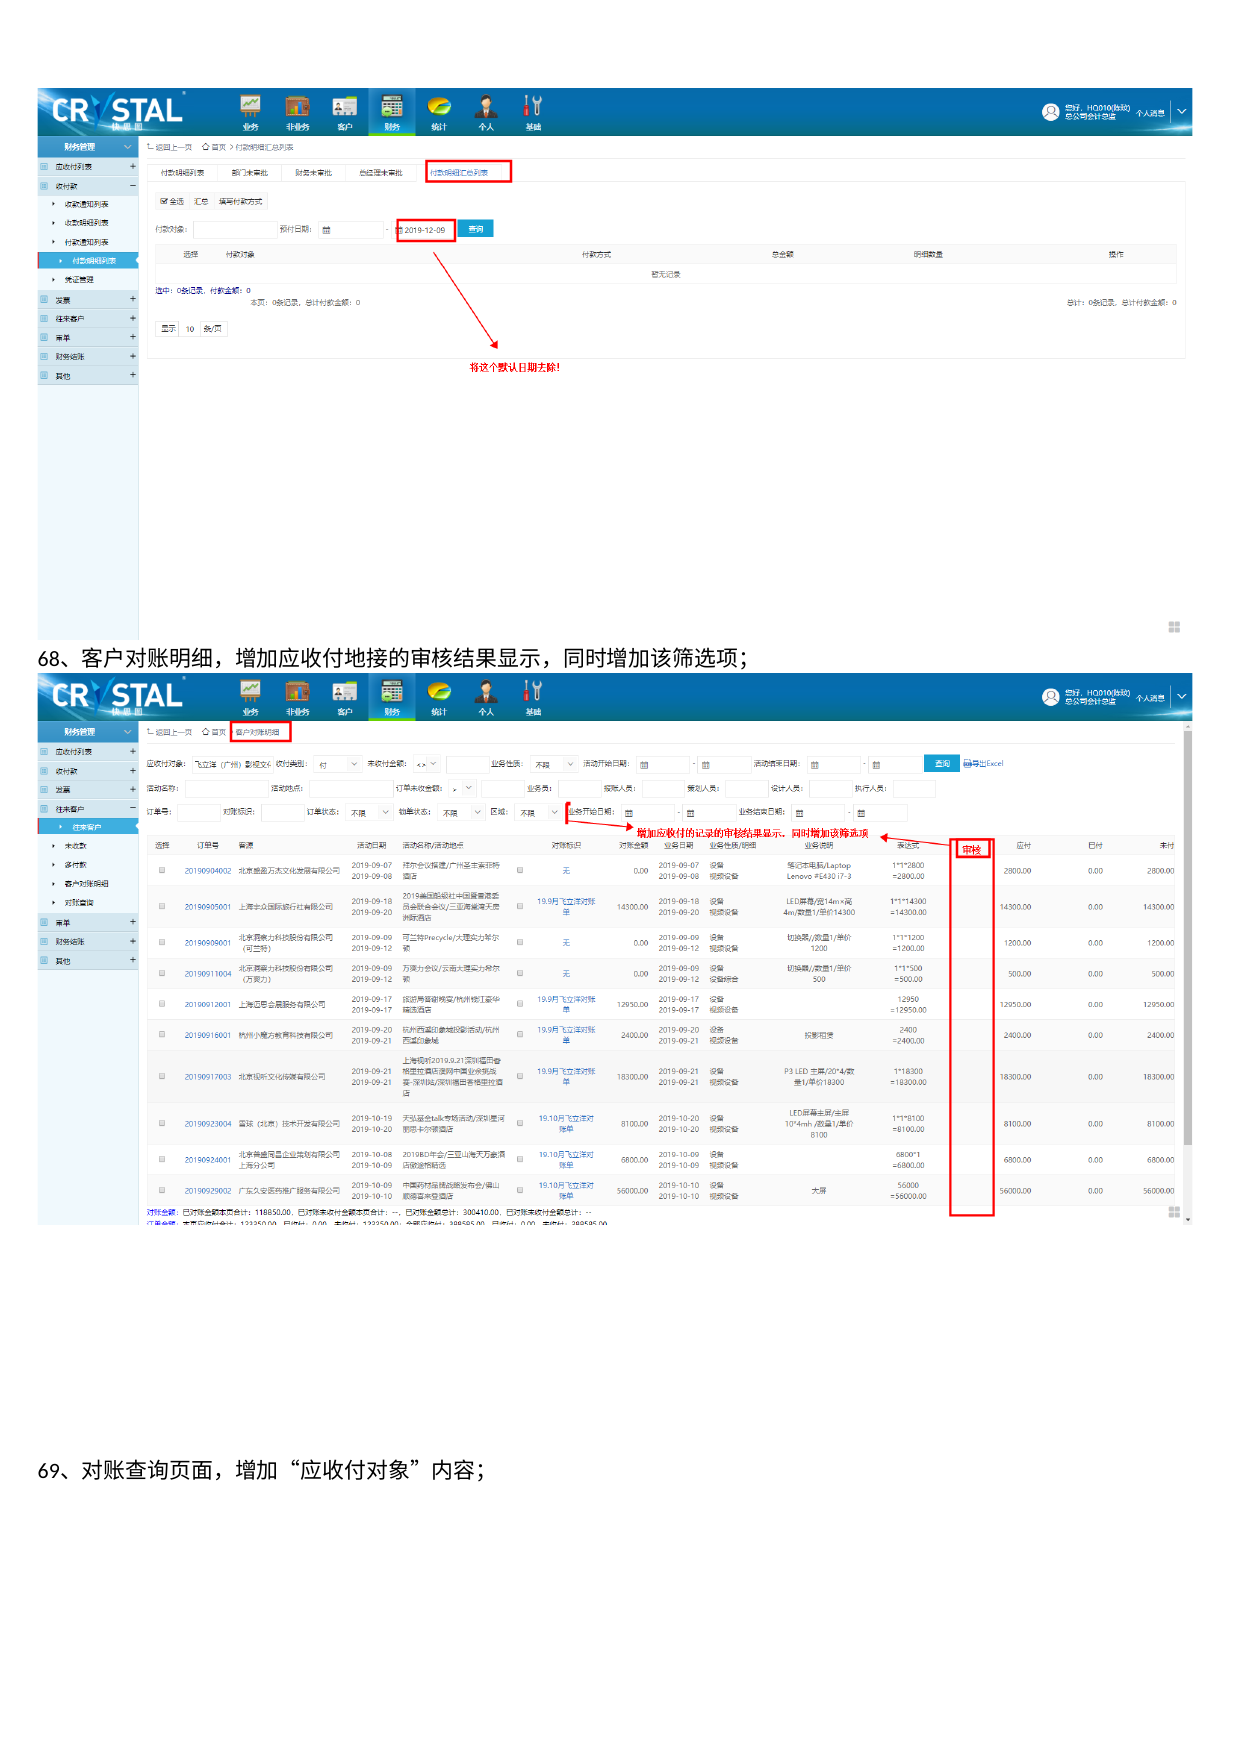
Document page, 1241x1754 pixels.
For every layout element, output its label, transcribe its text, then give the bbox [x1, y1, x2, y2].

list 对账查询页面，增加“应收付对象”内容； [37, 1453, 1194, 1486]
picture [37, 673, 1193, 1225]
picture [37, 88, 1193, 640]
list 客户对账明细，增加应收付地接的审核结果显示，同时增加该筛选项； [37, 641, 1194, 673]
